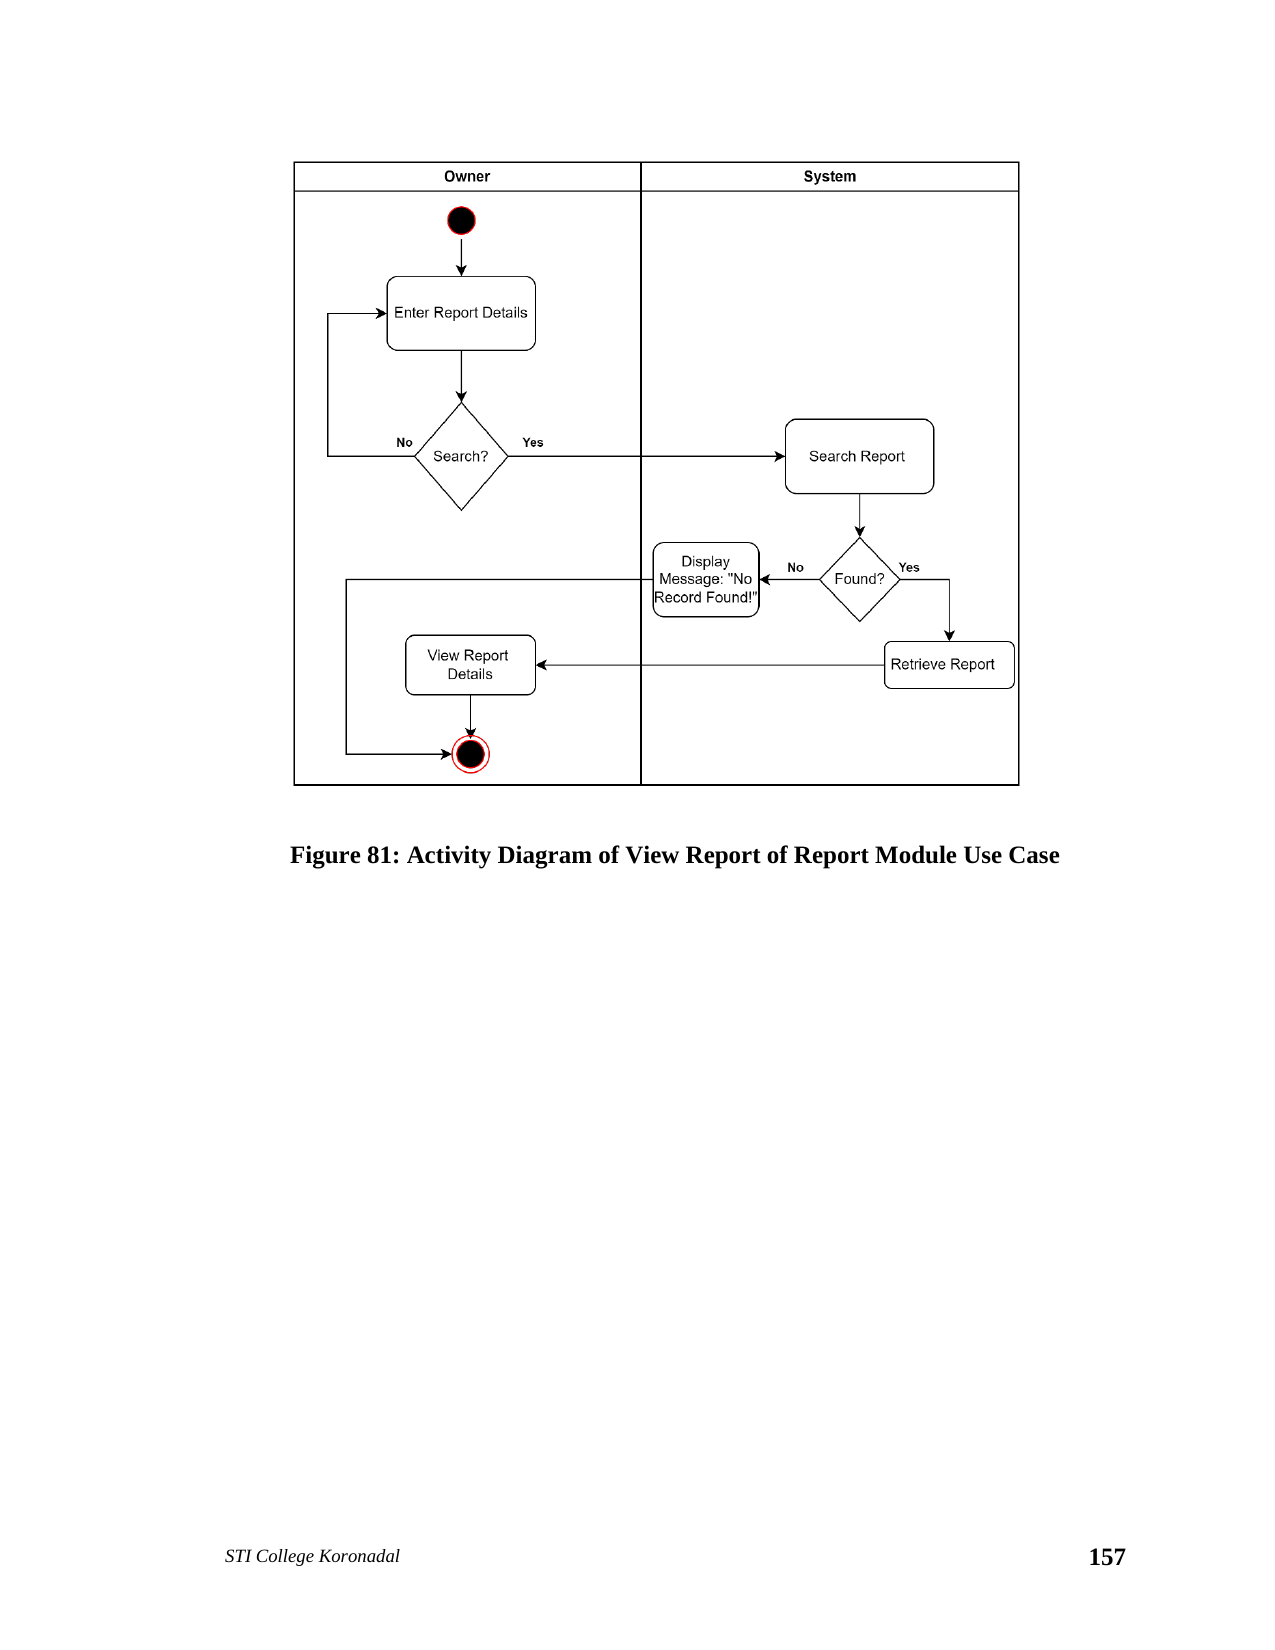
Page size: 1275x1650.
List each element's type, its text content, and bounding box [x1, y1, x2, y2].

text Figure 81: Activity Diagram of View Report of Report Module Use Case [225, 840, 1125, 869]
picture [281, 150, 1032, 799]
